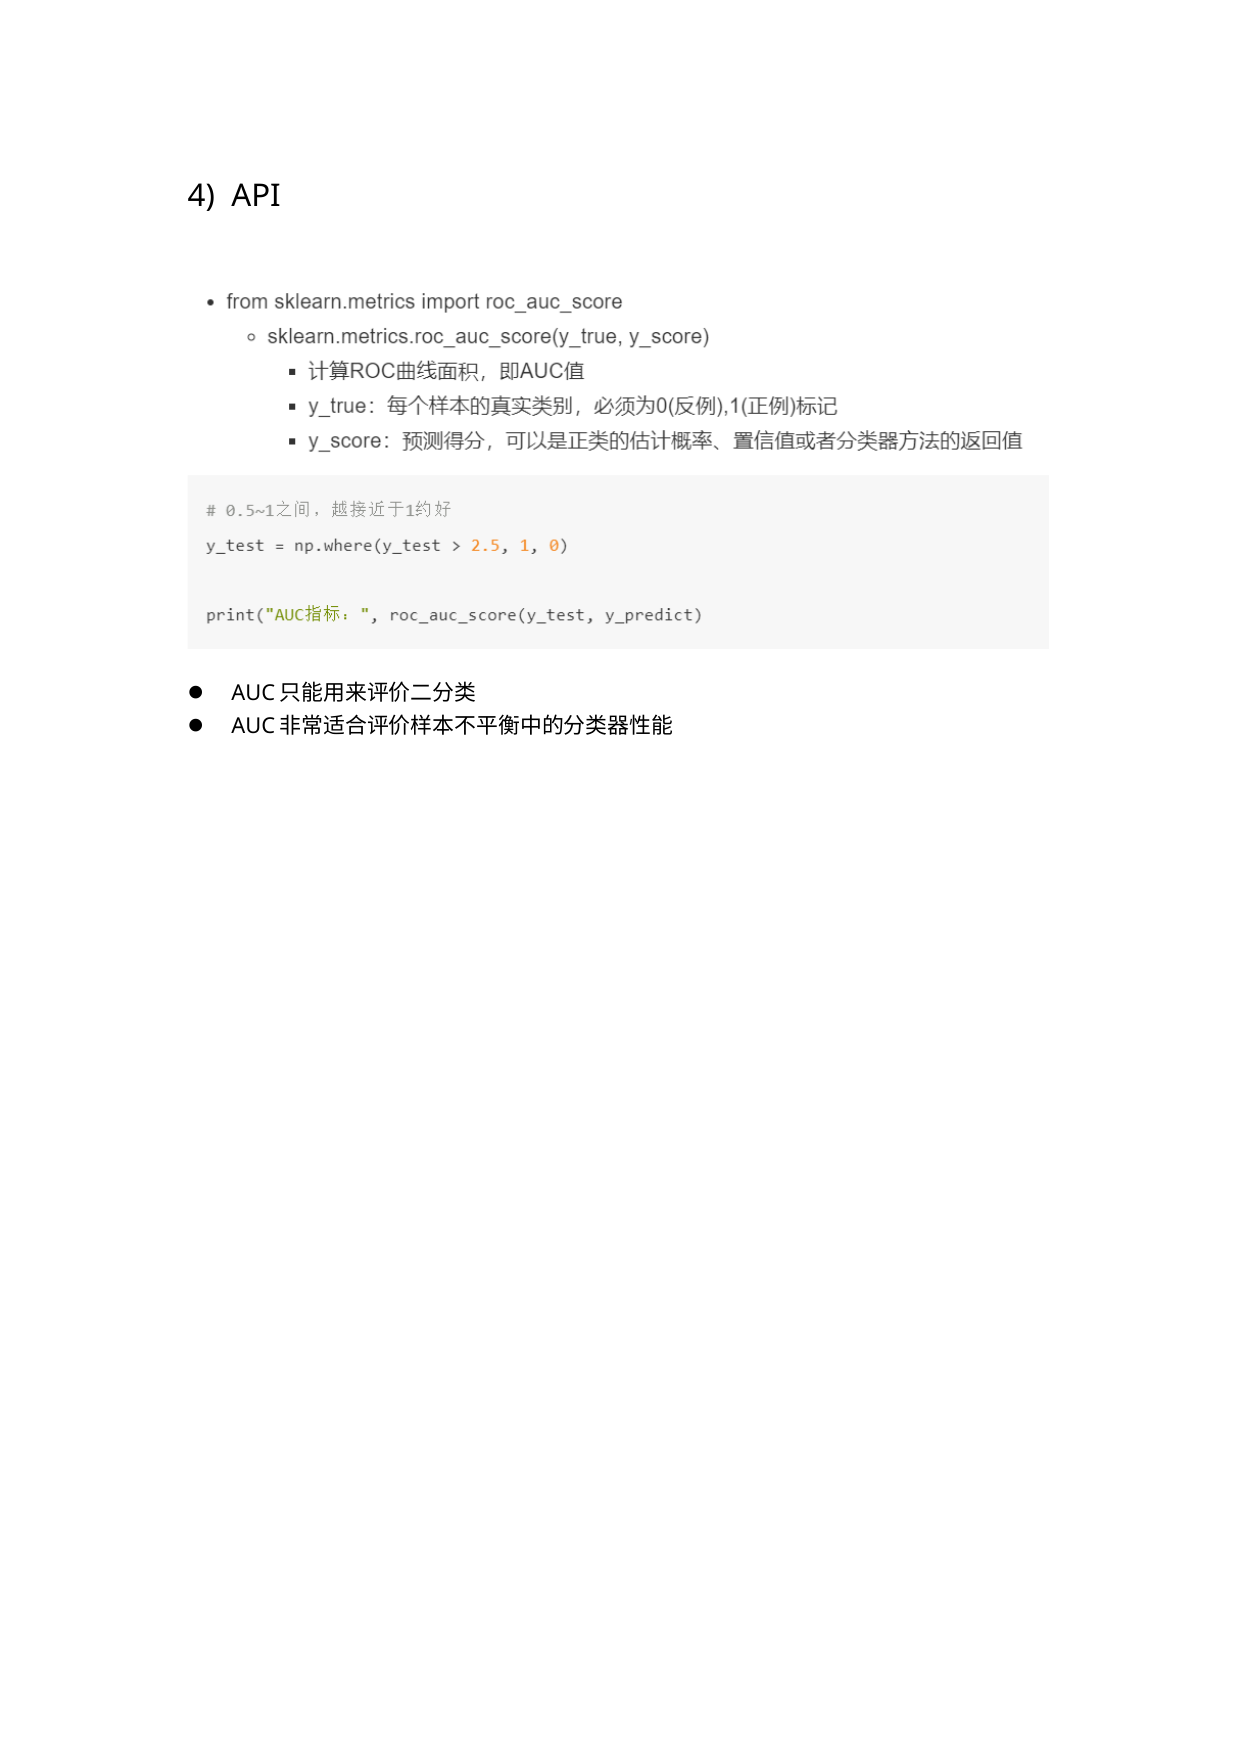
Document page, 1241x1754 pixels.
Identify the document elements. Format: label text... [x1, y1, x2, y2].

list AUC只能用来评价二分类 [187, 675, 1053, 708]
subtitle API [187, 162, 1053, 227]
picture [187, 285, 1053, 649]
list AUC非常适合评价样本不平衡中的分类器性能 [187, 708, 1053, 740]
